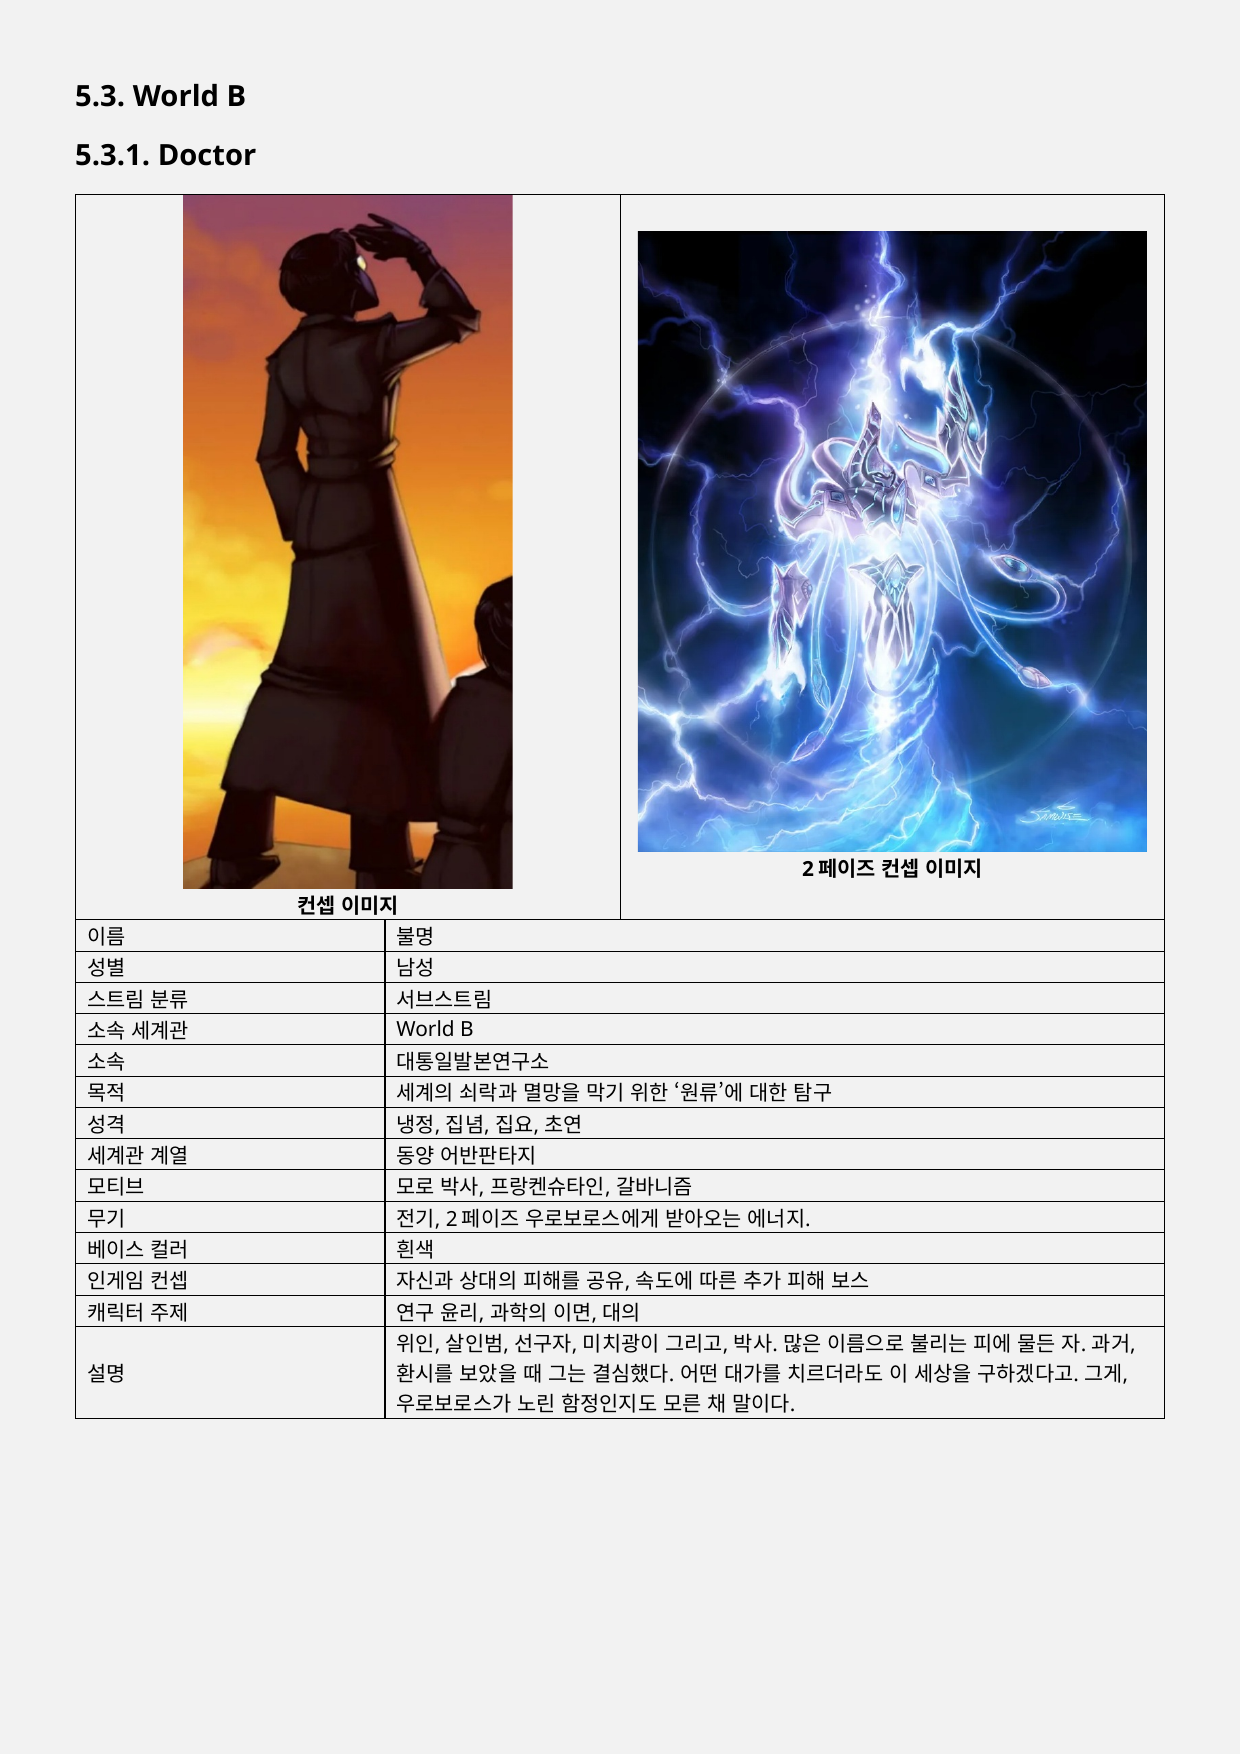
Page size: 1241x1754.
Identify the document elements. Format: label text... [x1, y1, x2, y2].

table_cell 세계의 쇠락과 멸망을 막기 위한 ‘원류’에 대한 탐구 [386, 1077, 1164, 1107]
table_cell 모티브 [76, 1170, 384, 1201]
table_cell 스트림 분류 [76, 983, 384, 1013]
table_cell 모로 박사, 프랑켄슈타인, 갈바니즘 [386, 1170, 1164, 1201]
text World B [75, 75, 1165, 115]
table_cell 연구 윤리, 과학의 이면, 대의 [386, 1296, 1164, 1326]
table_cell 소속 세계관 [76, 1014, 384, 1044]
table_cell 자신과 상대의 피해를 공유, 속도에 따른 추가 피해 보스 [386, 1264, 1164, 1295]
picture [637, 231, 1147, 852]
table_cell 흰색 [386, 1233, 1164, 1263]
table_cell 무기 [76, 1202, 384, 1232]
table_cell 성별 [76, 952, 384, 982]
table_cell 이름 [76, 920, 384, 951]
table_cell 설명 [76, 1327, 384, 1418]
table_cell 목적 [76, 1077, 384, 1107]
picture [183, 195, 513, 889]
table_cell 냉정, 집념, 집요, 초연 [386, 1108, 1164, 1138]
table_cell 불명 [386, 920, 1164, 951]
table_cell 소속 [76, 1045, 384, 1076]
table_cell 남성 [386, 952, 1164, 982]
text Doctor [75, 134, 1165, 174]
table_cell World B [386, 1014, 1164, 1044]
table_cell 대통일발본연구소 [386, 1045, 1164, 1076]
table_header 컨셉 이미지 [76, 195, 620, 919]
table_cell 캐릭터 주제 [76, 1296, 384, 1326]
table_header 2페이즈 컨셉 이미지 [621, 195, 1164, 919]
table_cell 위인, 살인범, 선구자, 미치광이 그리고, 박사. 많은 이름으로 불리는 피에 물든 자. 과거, 환시를 보았을 때 그는 결심했다. 어떤 대가를 치르더라도 이 세상을 구하겠다고. 그게, 우로보로스가 노린 함정인지도 모른 채 말이다. [386, 1327, 1164, 1418]
table_cell 성격 [76, 1108, 384, 1138]
table_cell 서브스트림 [386, 983, 1164, 1013]
table_cell 전기, 2페이즈 우로보로스에게 받아오는 에너지. [386, 1202, 1164, 1232]
table_cell 인게임 컨셉 [76, 1264, 384, 1295]
table_cell 세계관 계열 [76, 1139, 384, 1169]
table_cell 베이스 컬러 [76, 1233, 384, 1263]
table_cell 동양 어반판타지 [386, 1139, 1164, 1169]
